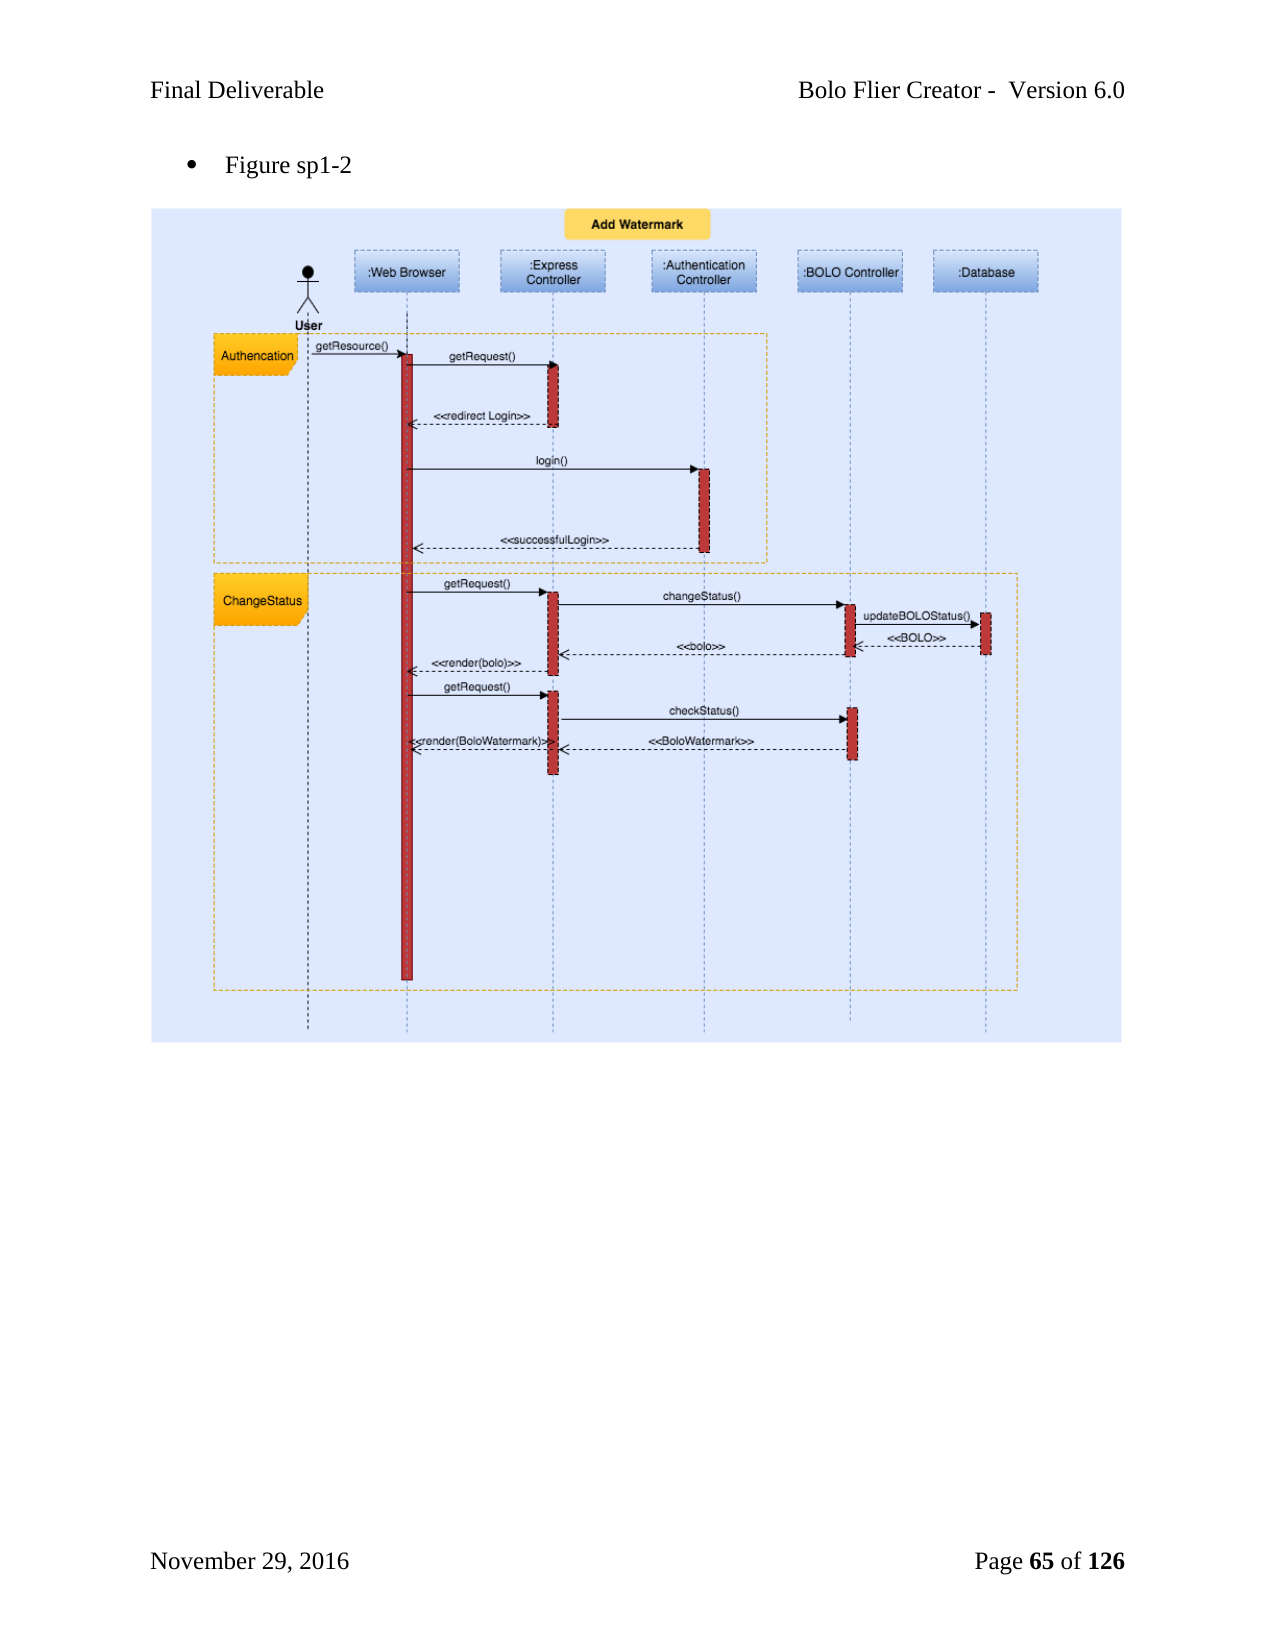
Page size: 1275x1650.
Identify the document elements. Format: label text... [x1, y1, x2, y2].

list Figure sp1-2 [187, 150, 1125, 179]
